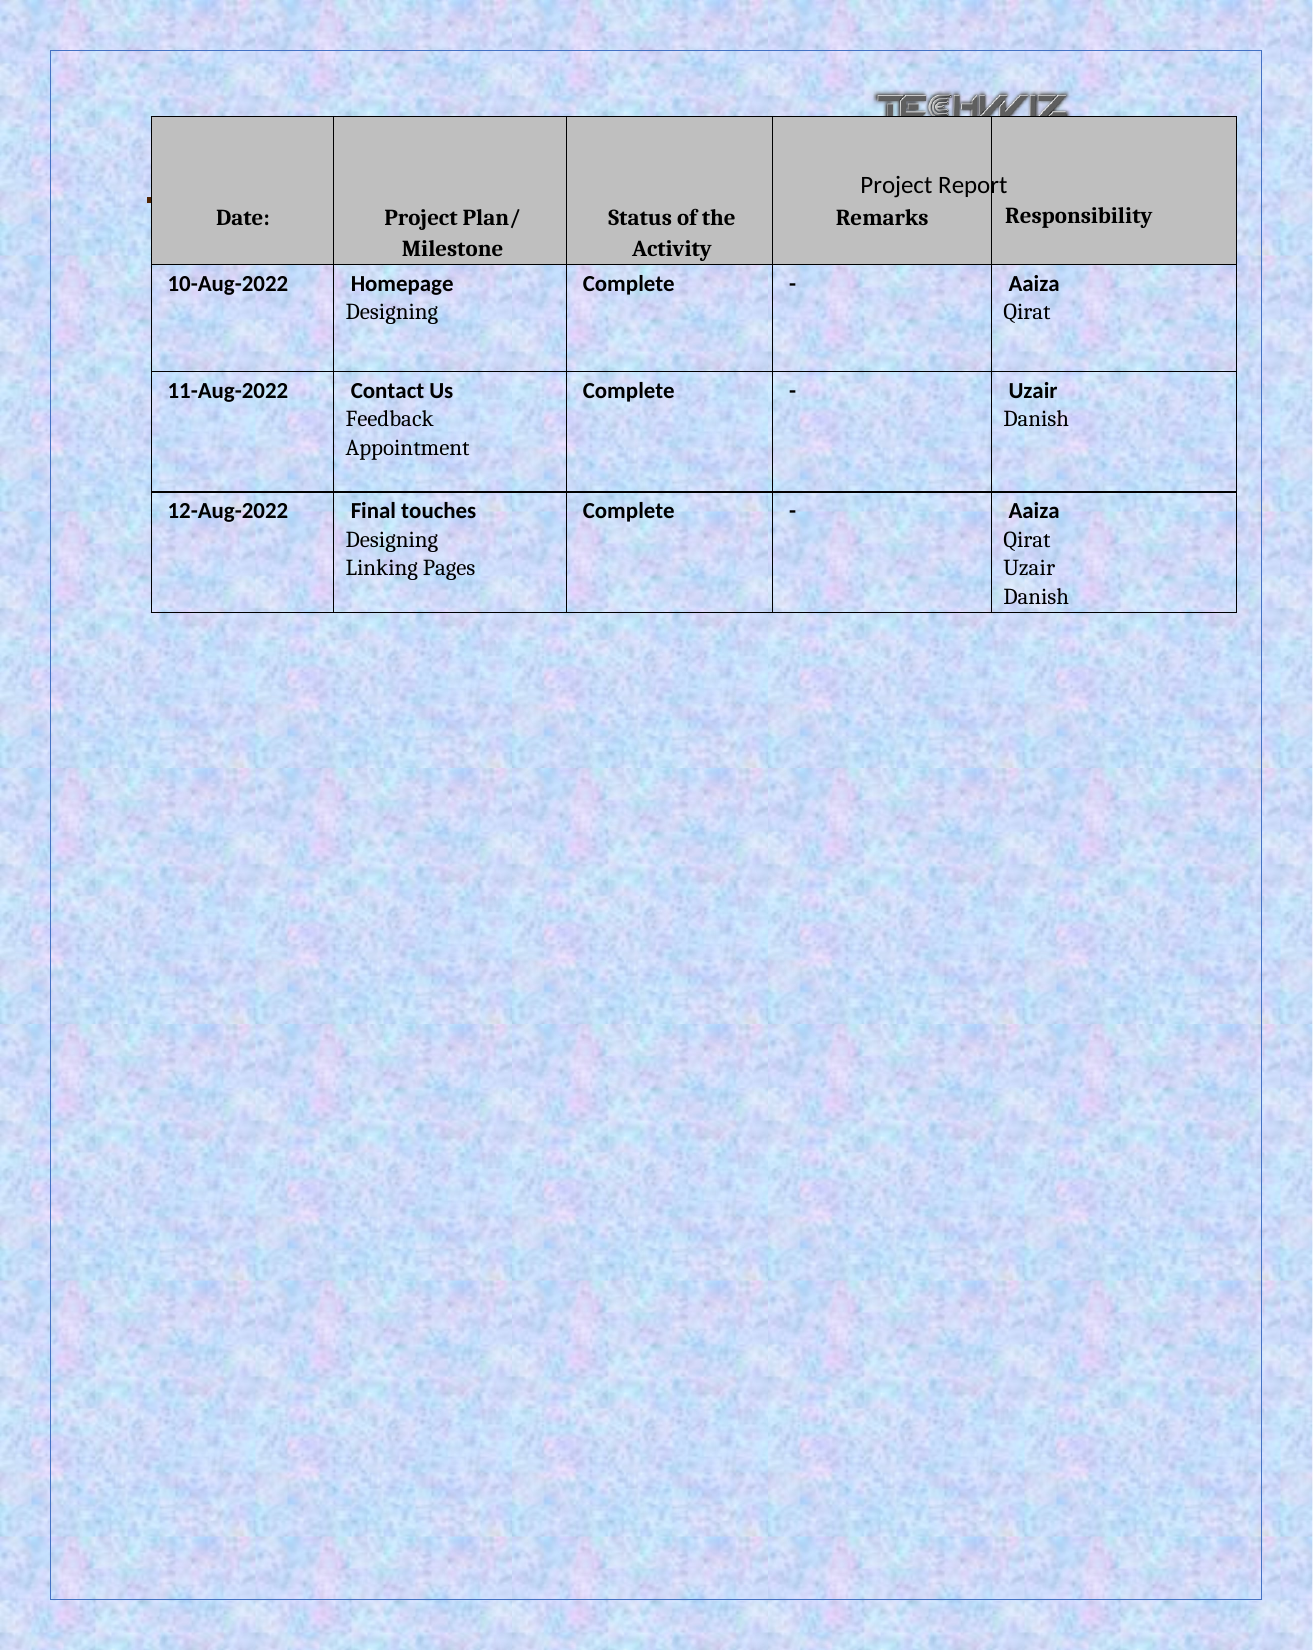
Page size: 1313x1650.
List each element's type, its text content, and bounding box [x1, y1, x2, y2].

table_header Project Plan/ Milestone [334, 117, 566, 264]
table_cell Contact Us Feedback Appointment [334, 372, 566, 491]
table_header Responsibility [992, 117, 1236, 264]
table_cell 12-Aug-2022 [152, 493, 333, 612]
table_header Remarks [773, 117, 991, 264]
table_cell Uzair Danish [992, 372, 1236, 491]
table_cell Aaiza Qirat [992, 265, 1236, 371]
table_cell Homepage Designing [334, 265, 566, 371]
table_cell - [773, 372, 991, 491]
table_cell - [773, 493, 991, 612]
table_cell 11-Aug-2022 [152, 372, 333, 491]
table_cell - [773, 265, 991, 371]
picture [0, 0, 1313, 1650]
table_cell 10-Aug-2022 [152, 265, 333, 371]
table_cell Final touches Designing Linking Pages [334, 493, 566, 612]
table_header Date: [152, 117, 333, 264]
table_cell Aaiza Qirat Uzair Danish [992, 493, 1236, 612]
table_cell Complete [567, 265, 772, 371]
table_header Status of the Activity [567, 117, 772, 264]
table_cell Complete [567, 493, 772, 612]
table_cell Complete [567, 372, 772, 491]
